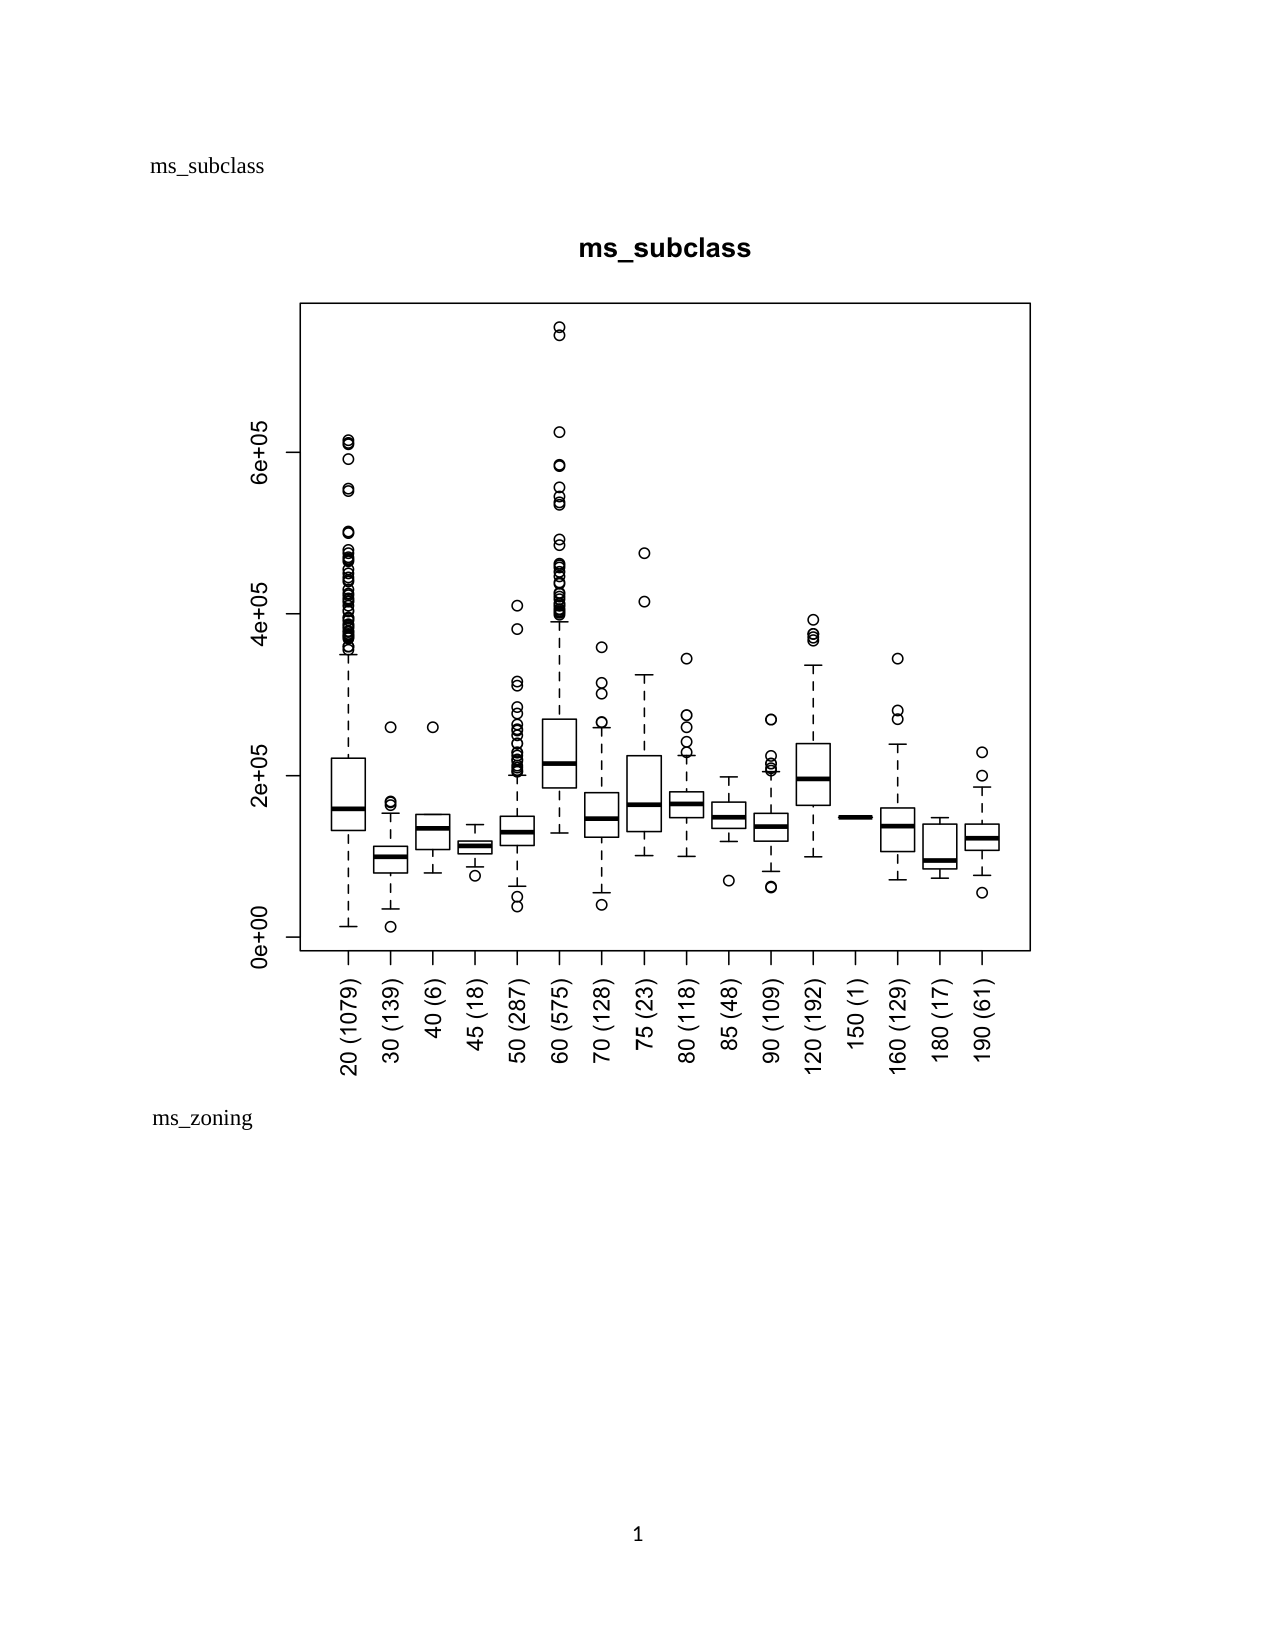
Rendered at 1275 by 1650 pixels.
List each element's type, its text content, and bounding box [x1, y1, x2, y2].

text ms_subclass [150, 152, 1123, 178]
picture [187, 191, 1088, 1091]
text ms_zoning [152, 1103, 1123, 1130]
